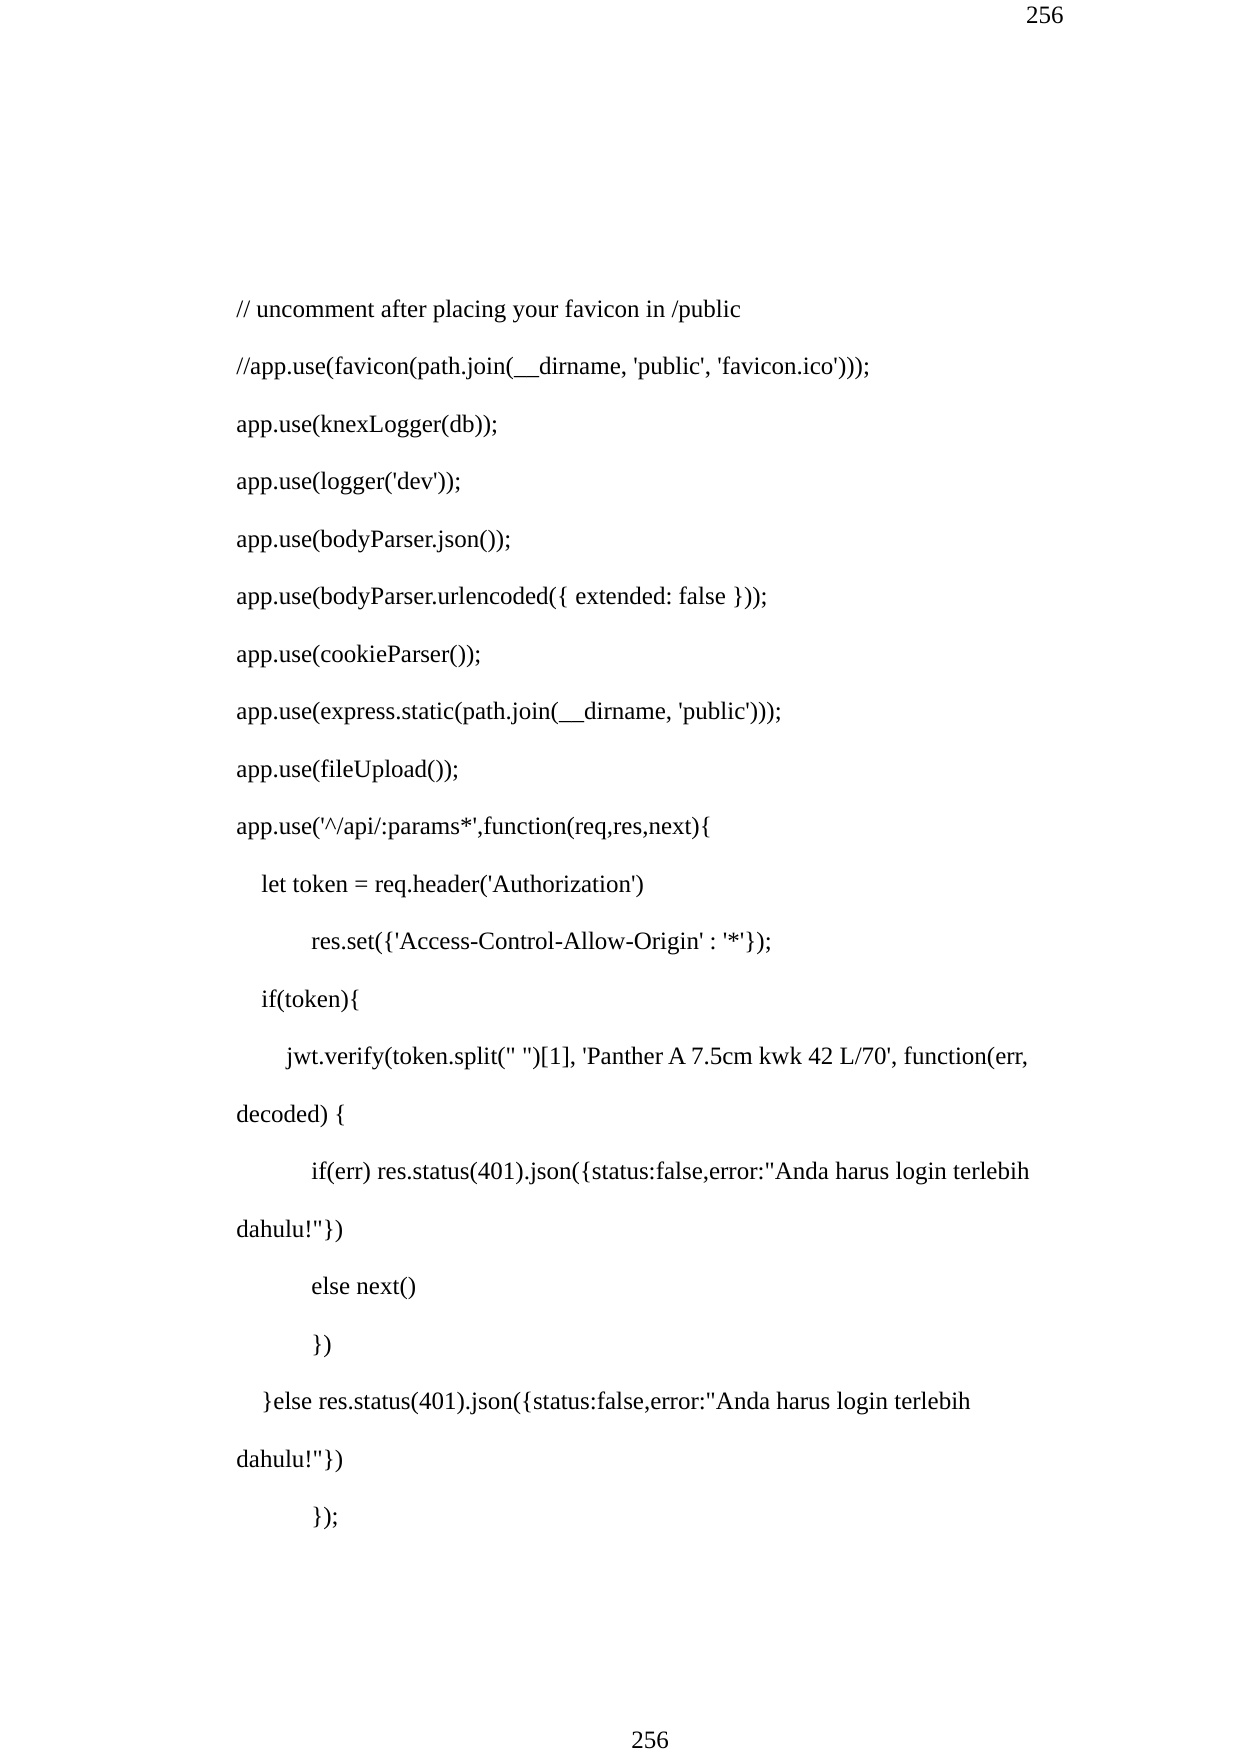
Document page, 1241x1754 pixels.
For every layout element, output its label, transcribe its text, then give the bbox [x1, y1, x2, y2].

text app.use(logger('dev')); [236, 466, 1063, 495]
text app.use('^/api/:params*',function(req,res,next){ [236, 811, 1063, 840]
text }else res.status(401).json({status:false,error:"Anda harus login terlebih dahulu!"}) [236, 1386, 1063, 1472]
text }); [236, 1501, 1063, 1530]
text app.use(express.static(path.join(__dirname, 'public'))); [236, 696, 1063, 725]
text else next() [236, 1271, 1063, 1300]
text app.use(fileUpload()); [236, 754, 1063, 782]
text if(err) res.status(401).json({status:false,error:"Anda harus login terlebih dahulu!"}) [236, 1156, 1063, 1242]
text app.use(bodyParser.json()); [236, 524, 1063, 552]
text jwt.verify(token.split(" ")[1], 'Panther A 7.5cm kwk 42 L/70', function(err, decoded) { [236, 1041, 1063, 1127]
text //app.use(favicon(path.join(__dirname, 'public', 'favicon.ico'))); [236, 351, 1063, 380]
text // uncomment after placing your favicon in /public [236, 294, 1063, 322]
text res.set({'Access-Control-Allow-Origin' : '*'}); [236, 926, 1063, 955]
text app.use(knexLogger(db)); [236, 409, 1063, 437]
text let token = req.header('Authorization') [236, 869, 1063, 897]
text app.use(bodyParser.urlencoded({ extended: false })); [236, 581, 1063, 610]
text app.use(cookieParser()); [236, 639, 1063, 667]
text if(token){ [236, 984, 1063, 1012]
text }) [236, 1329, 1063, 1357]
